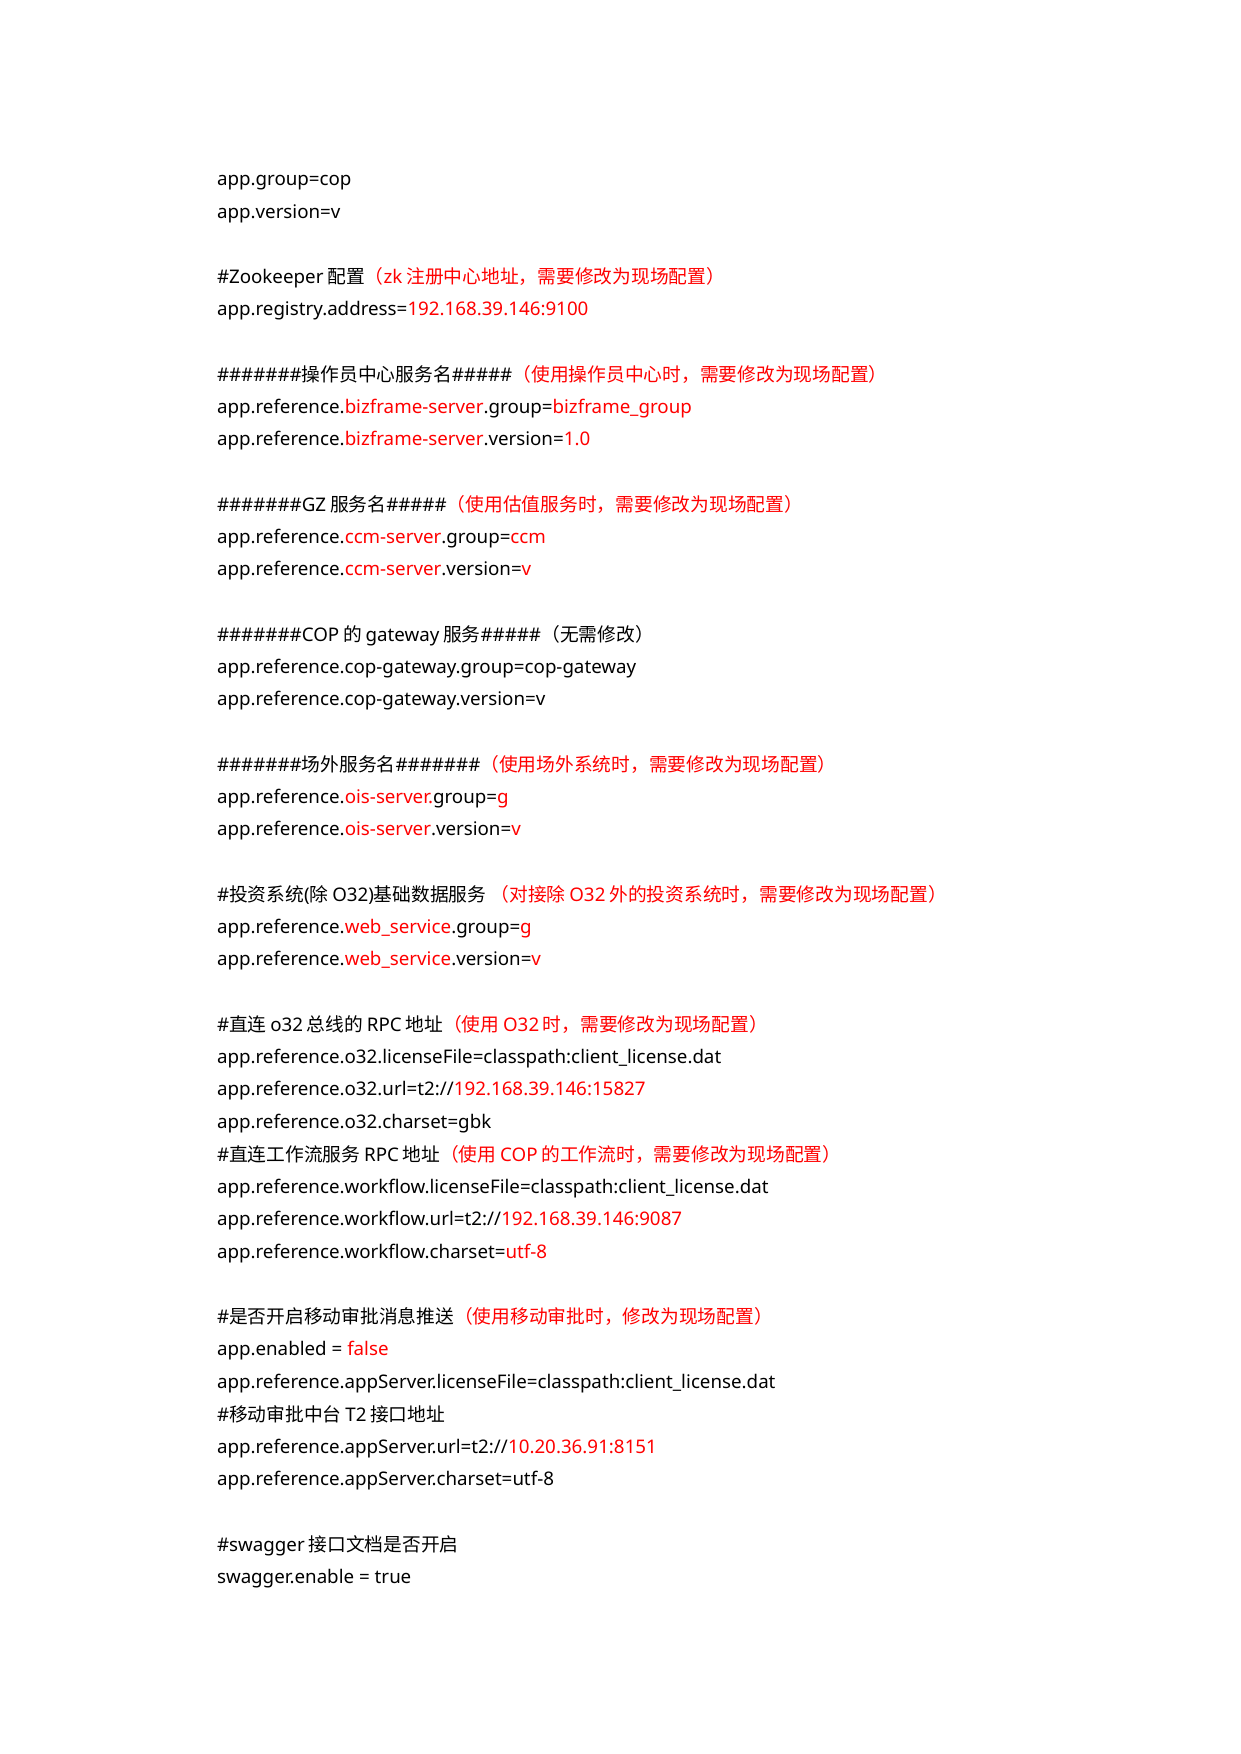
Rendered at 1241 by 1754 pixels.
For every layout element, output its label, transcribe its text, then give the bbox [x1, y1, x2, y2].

text app.reference.bizframe-server.group=bizframe_group [217, 389, 1053, 422]
text #Zookeeper配置（zk注册中心地址，需要修改为现场配置） [217, 259, 1053, 292]
text app.reference.o32.charset=gbk [217, 1104, 1053, 1137]
text app.reference.ccm-server.group=ccm [217, 519, 1053, 552]
text #投资系统(除O32)基础数据服务 （对接除O32外的投资系统时，需要修改为现场配置） [217, 877, 1053, 909]
text #是否开启移动审批消息推送（使用移动审批时，修改为现场配置） [217, 1299, 1053, 1332]
text #移动审批中台T2接口地址 [217, 1397, 1053, 1429]
text #######操作员中心服务名#####（使用操作员中心时，需要修改为现场配置） [217, 357, 1053, 389]
text #######GZ服务名#####（使用估值服务时，需要修改为现场配置） [217, 487, 1053, 519]
text app.reference.bizframe-server.version=1.0 [217, 422, 1053, 454]
text app.reference.appServer.url=t2://10.20.36.91:8151 [217, 1429, 1053, 1462]
text #直连工作流服务RPC地址（使用COP的工作流时，需要修改为现场配置） [217, 1137, 1053, 1169]
text app.enabled = false [217, 1332, 1053, 1364]
text app.reference.o32.url=t2://192.168.39.146:15827 [217, 1072, 1053, 1104]
text app.reference.ois-server.group=g [217, 779, 1053, 812]
text app.reference.workflow.url=t2://192.168.39.146:9087 [217, 1202, 1053, 1234]
text app.reference.ois-server.version=v [217, 812, 1053, 844]
text app.reference.workflow.charset=utf-8 [217, 1234, 1053, 1267]
text #######场外服务名#######（使用场外系统时，需要修改为现场配置） [217, 747, 1053, 779]
text app.registry.address=192.168.39.146:9100 [217, 292, 1053, 324]
text app.reference.web_service.group=g [217, 909, 1053, 942]
text app.reference.o32.licenseFile=classpath:client_license.dat [217, 1039, 1053, 1072]
text #######COP的gateway服务#####（无需修改） [217, 617, 1053, 649]
text app.version=v [217, 194, 1053, 227]
text app.reference.cop-gateway.version=v [217, 682, 1053, 714]
text app.reference.cop-gateway.group=cop-gateway [217, 649, 1053, 682]
text app.reference.appServer.charset=utf-8 [217, 1462, 1053, 1494]
text app.group=cop [217, 162, 1053, 194]
text app.reference.ccm-server.version=v [217, 552, 1053, 584]
text app.reference.web_service.version=v [217, 942, 1053, 974]
text app.reference.workflow.licenseFile=classpath:client_license.dat [217, 1169, 1053, 1202]
text #swagger接口文档是否开启 swagger.enable = true [217, 1527, 1053, 1592]
text app.reference.appServer.licenseFile=classpath:client_license.dat [217, 1364, 1053, 1397]
text #直连o32总线的RPC地址（使用O32时，需要修改为现场配置） [217, 1007, 1053, 1039]
